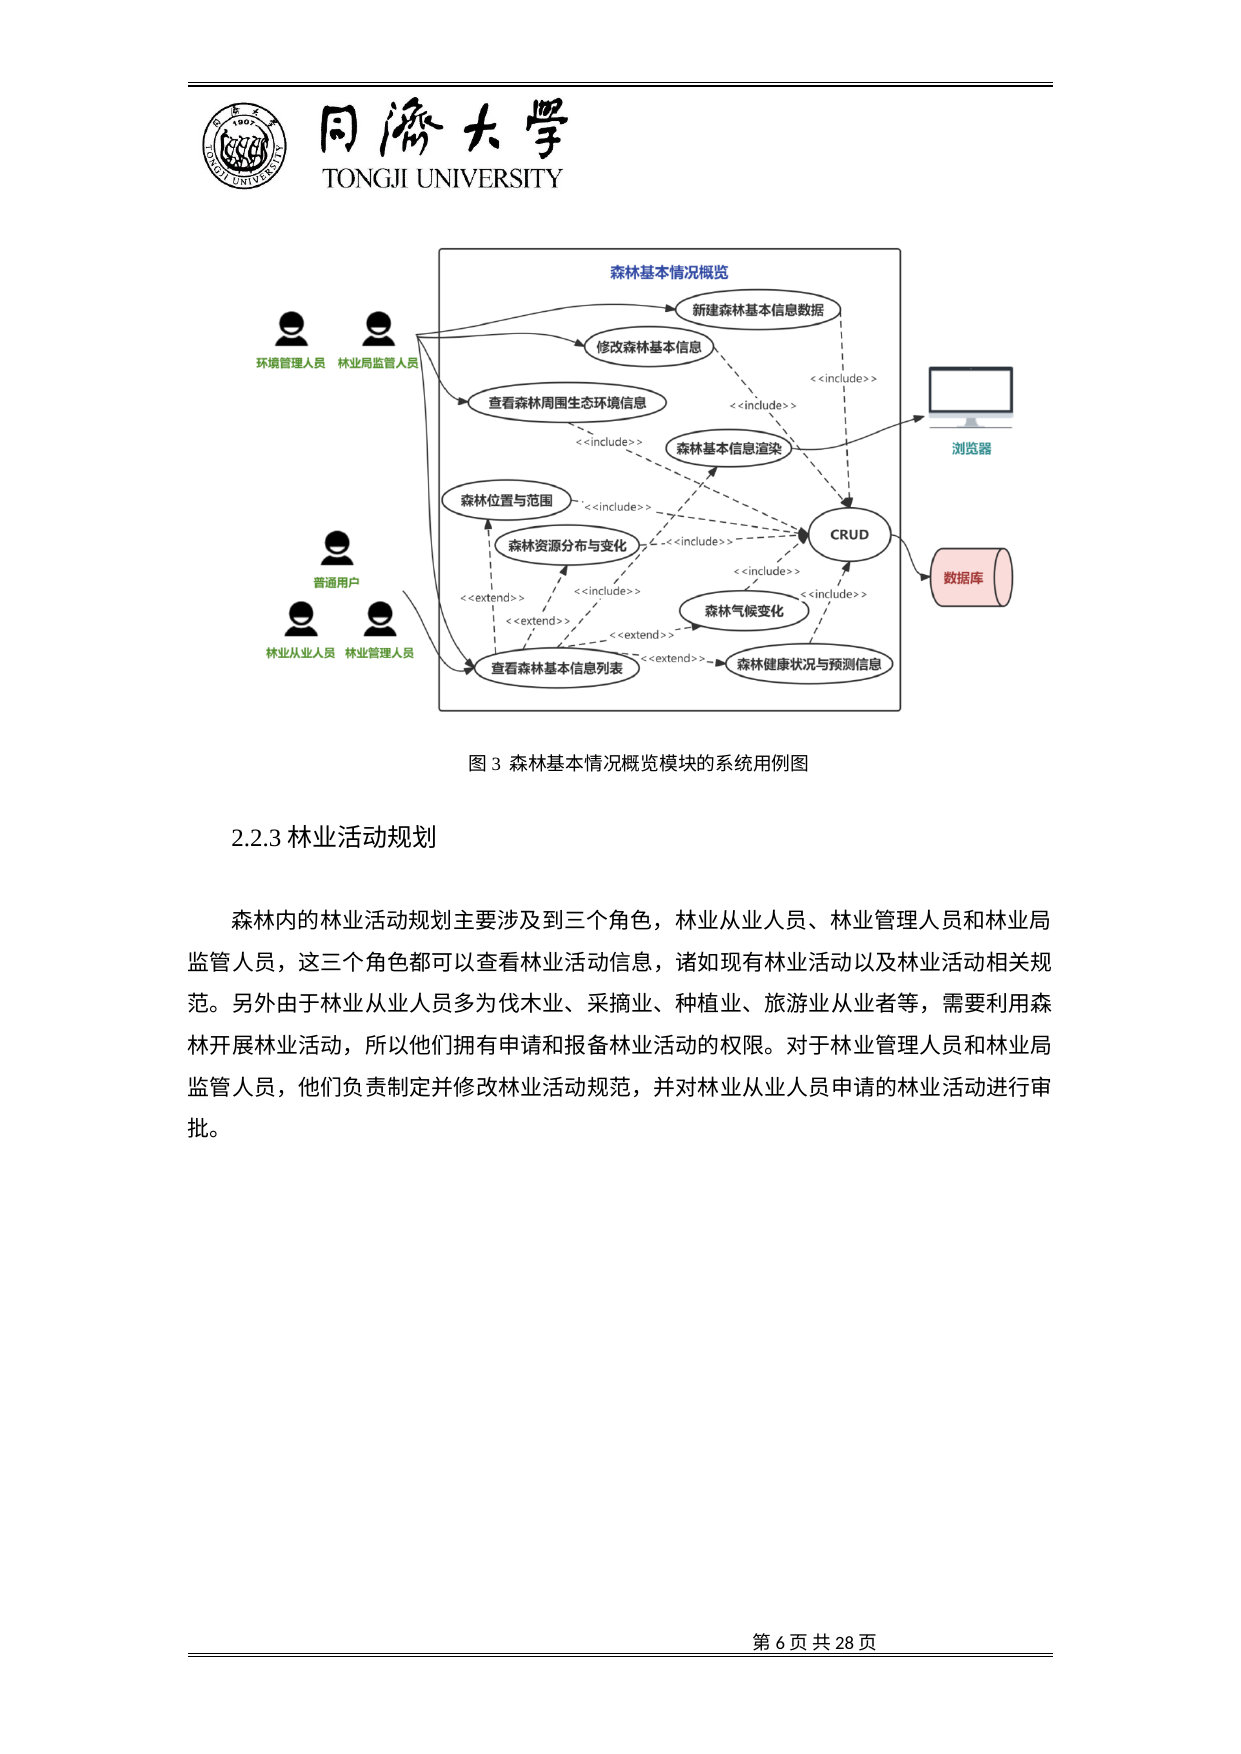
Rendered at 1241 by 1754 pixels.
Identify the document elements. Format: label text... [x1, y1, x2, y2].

picture [187, 90, 585, 194]
picture [251, 228, 1033, 731]
subtitle 2.2.3 林业活动规划 [187, 803, 1053, 868]
text 森林内的林业活动规划主要涉及到三个角色，林业从业人员、林业管理人员和林业局监管人员，这三个角色都可以查看林业活动信息，诸如现有林业活动以及林业活动相关规范。另外由于林业从业人员多为伐木业、采摘业、种植业、旅游业从业者等，需要利用森林开展林业活动，所以他们拥有申请和报备林业活动的权限。对于林业管理人员和林业局监管人员，他们负责制定并修改林业活动规范，并对林业从业人员申请的林业活动进行审批。 [187, 895, 1053, 1145]
text 图 3 森林基本情况概览模块的系统用例图 [187, 749, 1053, 776]
